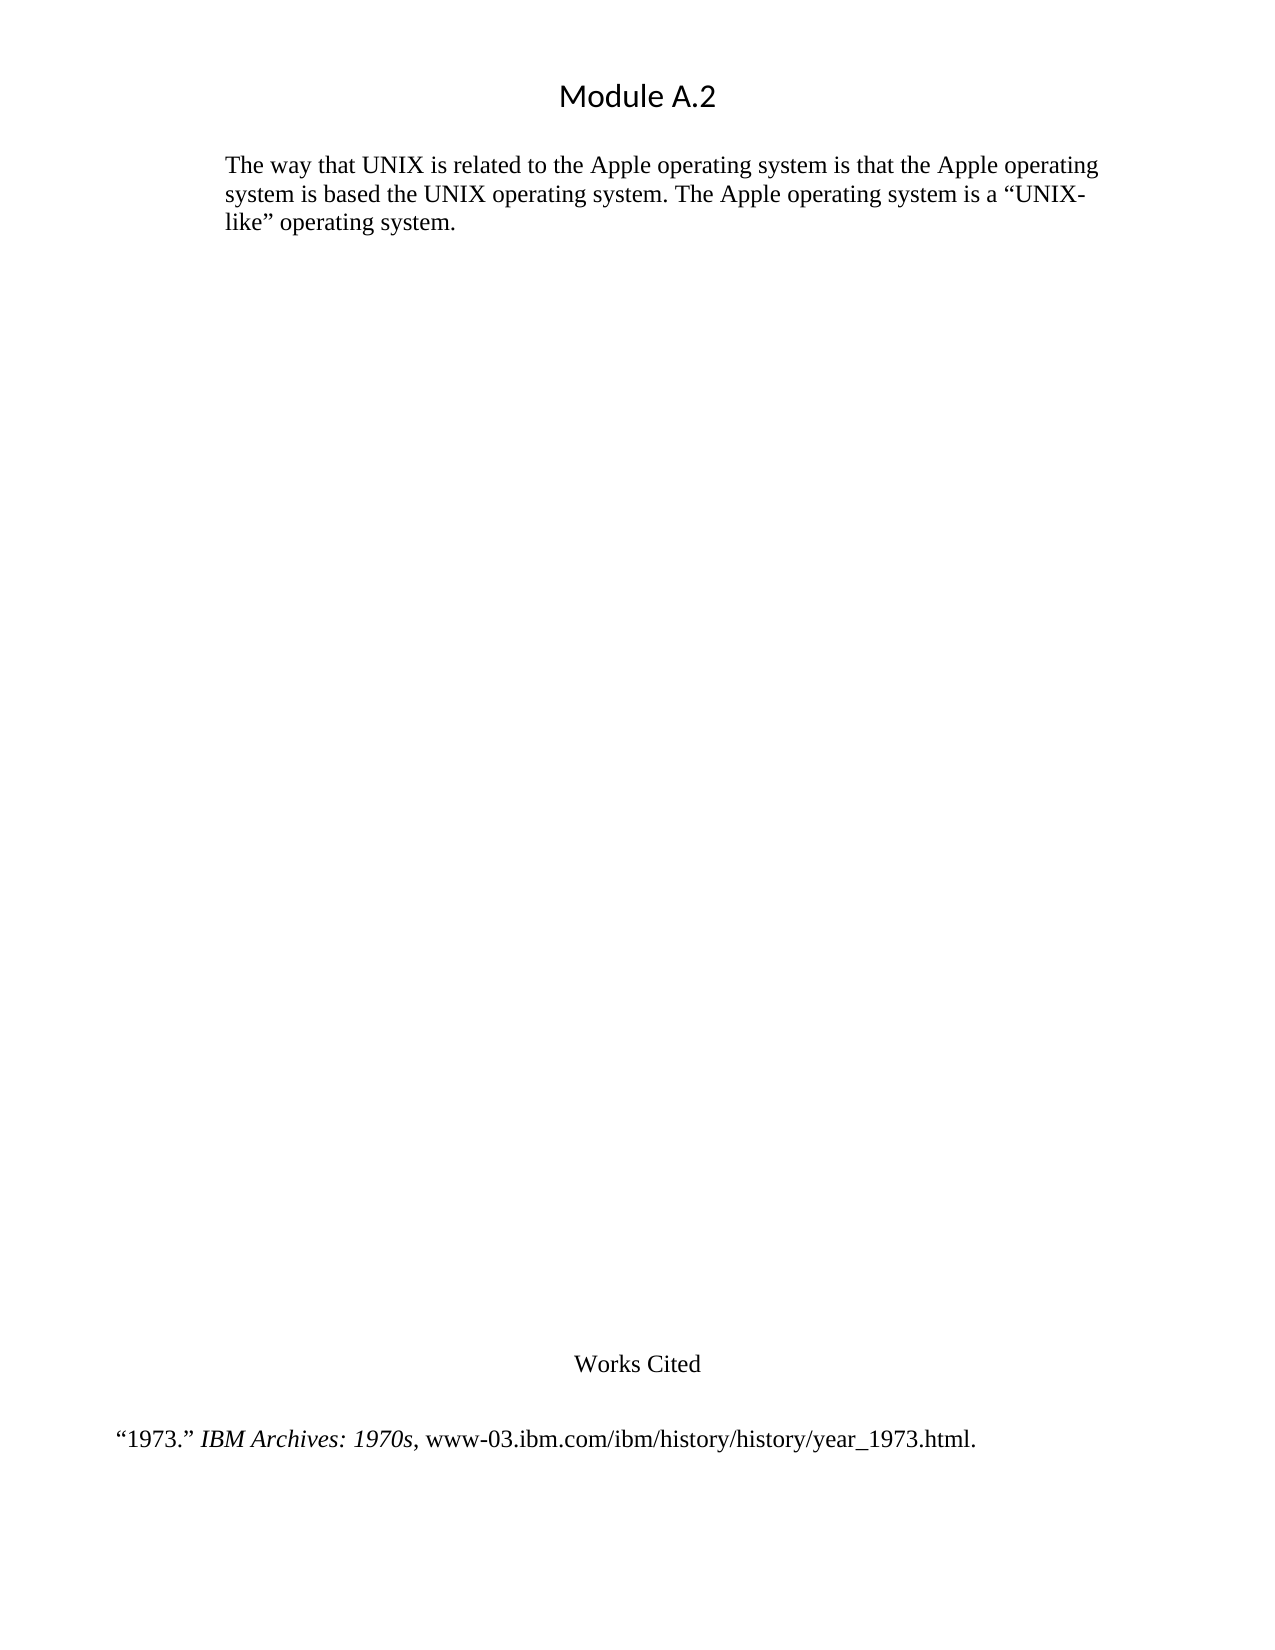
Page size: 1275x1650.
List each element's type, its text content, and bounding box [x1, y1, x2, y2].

text “1973.” IBM Archives: 1970s, www-03.ibm.com/ibm/history/history/year_1973.html. [116, 1424, 1125, 1452]
text Works Cited [150, 1349, 1125, 1378]
text The way that UNIX is related to the Apple operating system is that the Apple operating system is based the UNIX operating system. The Apple operating system is a “UNIX-like” operating system. [225, 150, 1125, 236]
